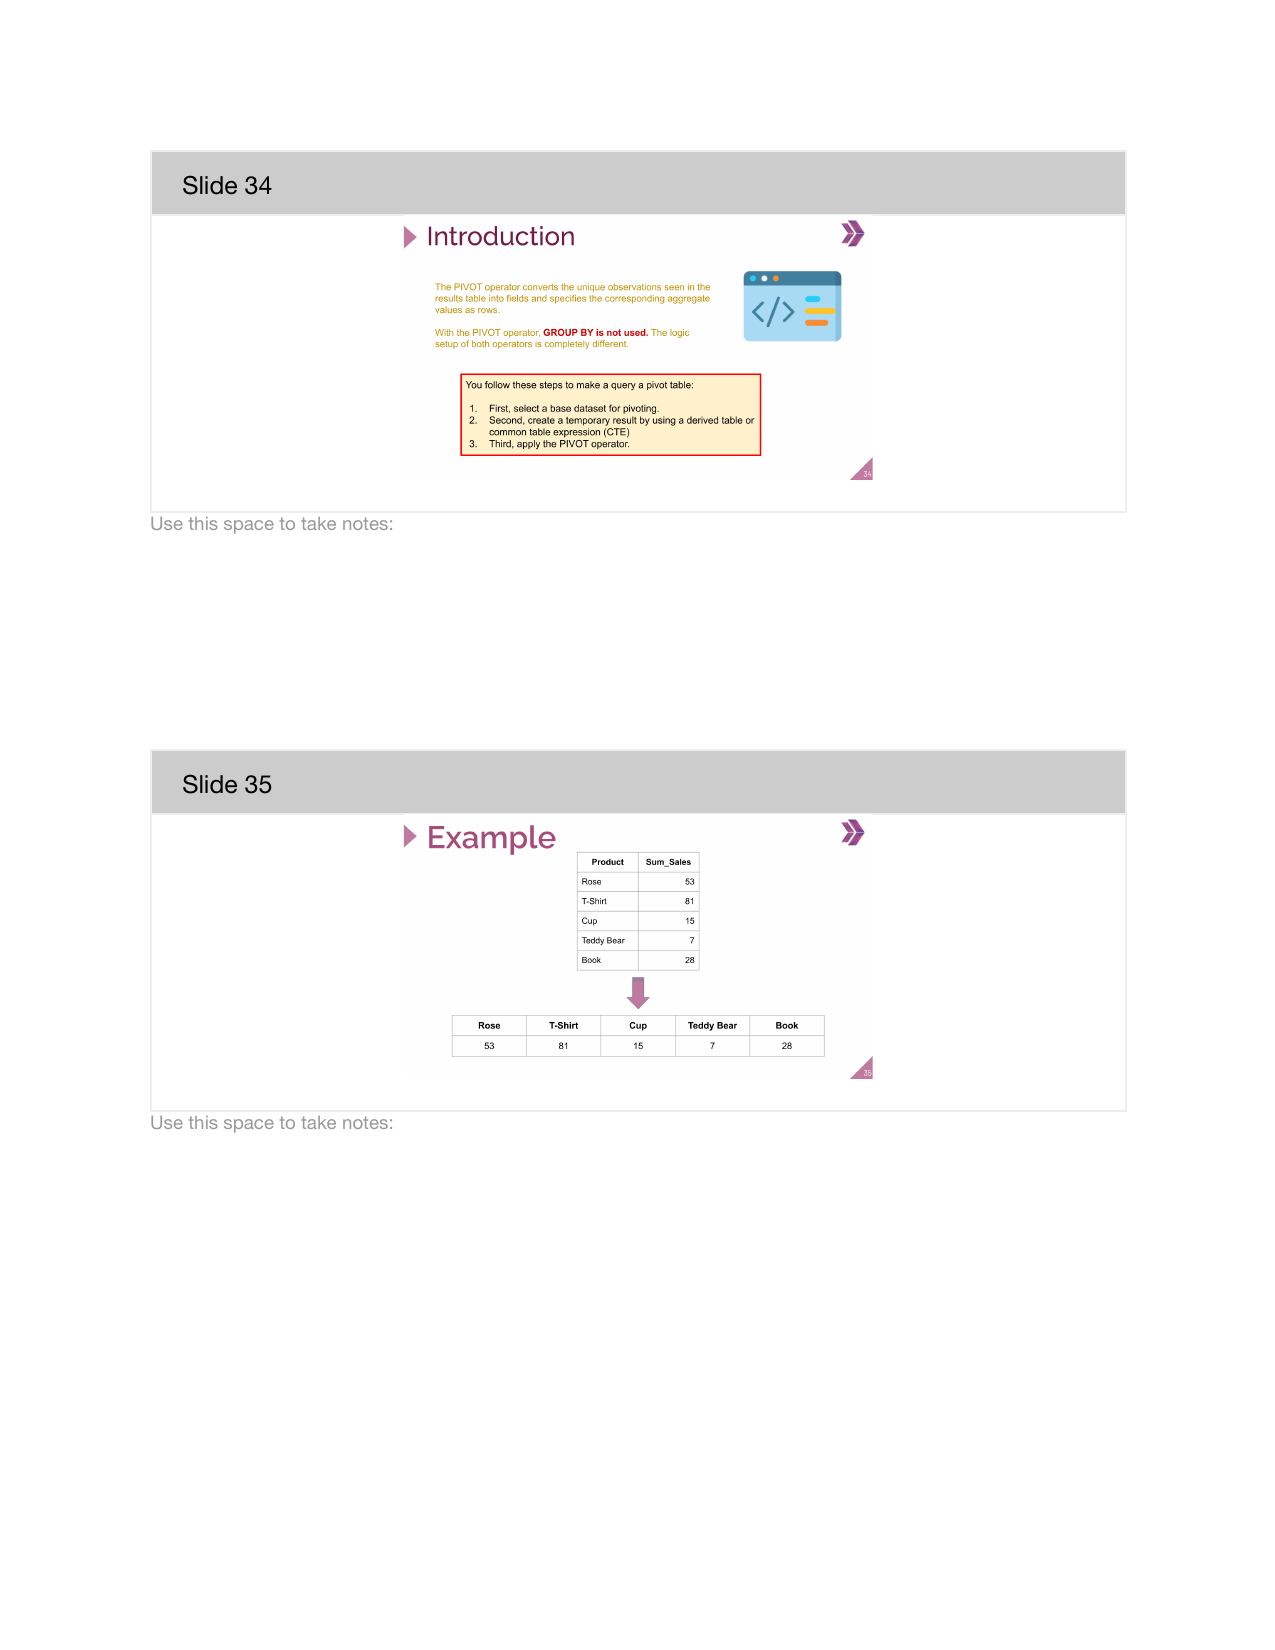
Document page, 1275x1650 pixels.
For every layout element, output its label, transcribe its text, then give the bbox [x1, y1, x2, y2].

table_header Slide 35 [152, 751, 1125, 813]
table_cell [152, 216, 1125, 511]
table_header Slide 34 [152, 152, 1125, 214]
picture [403, 814, 873, 1079]
table_cell [152, 815, 1125, 1110]
picture [403, 215, 873, 480]
text Use this space to take notes: [150, 1112, 1125, 1135]
text Use this space to take notes: [150, 513, 1125, 536]
